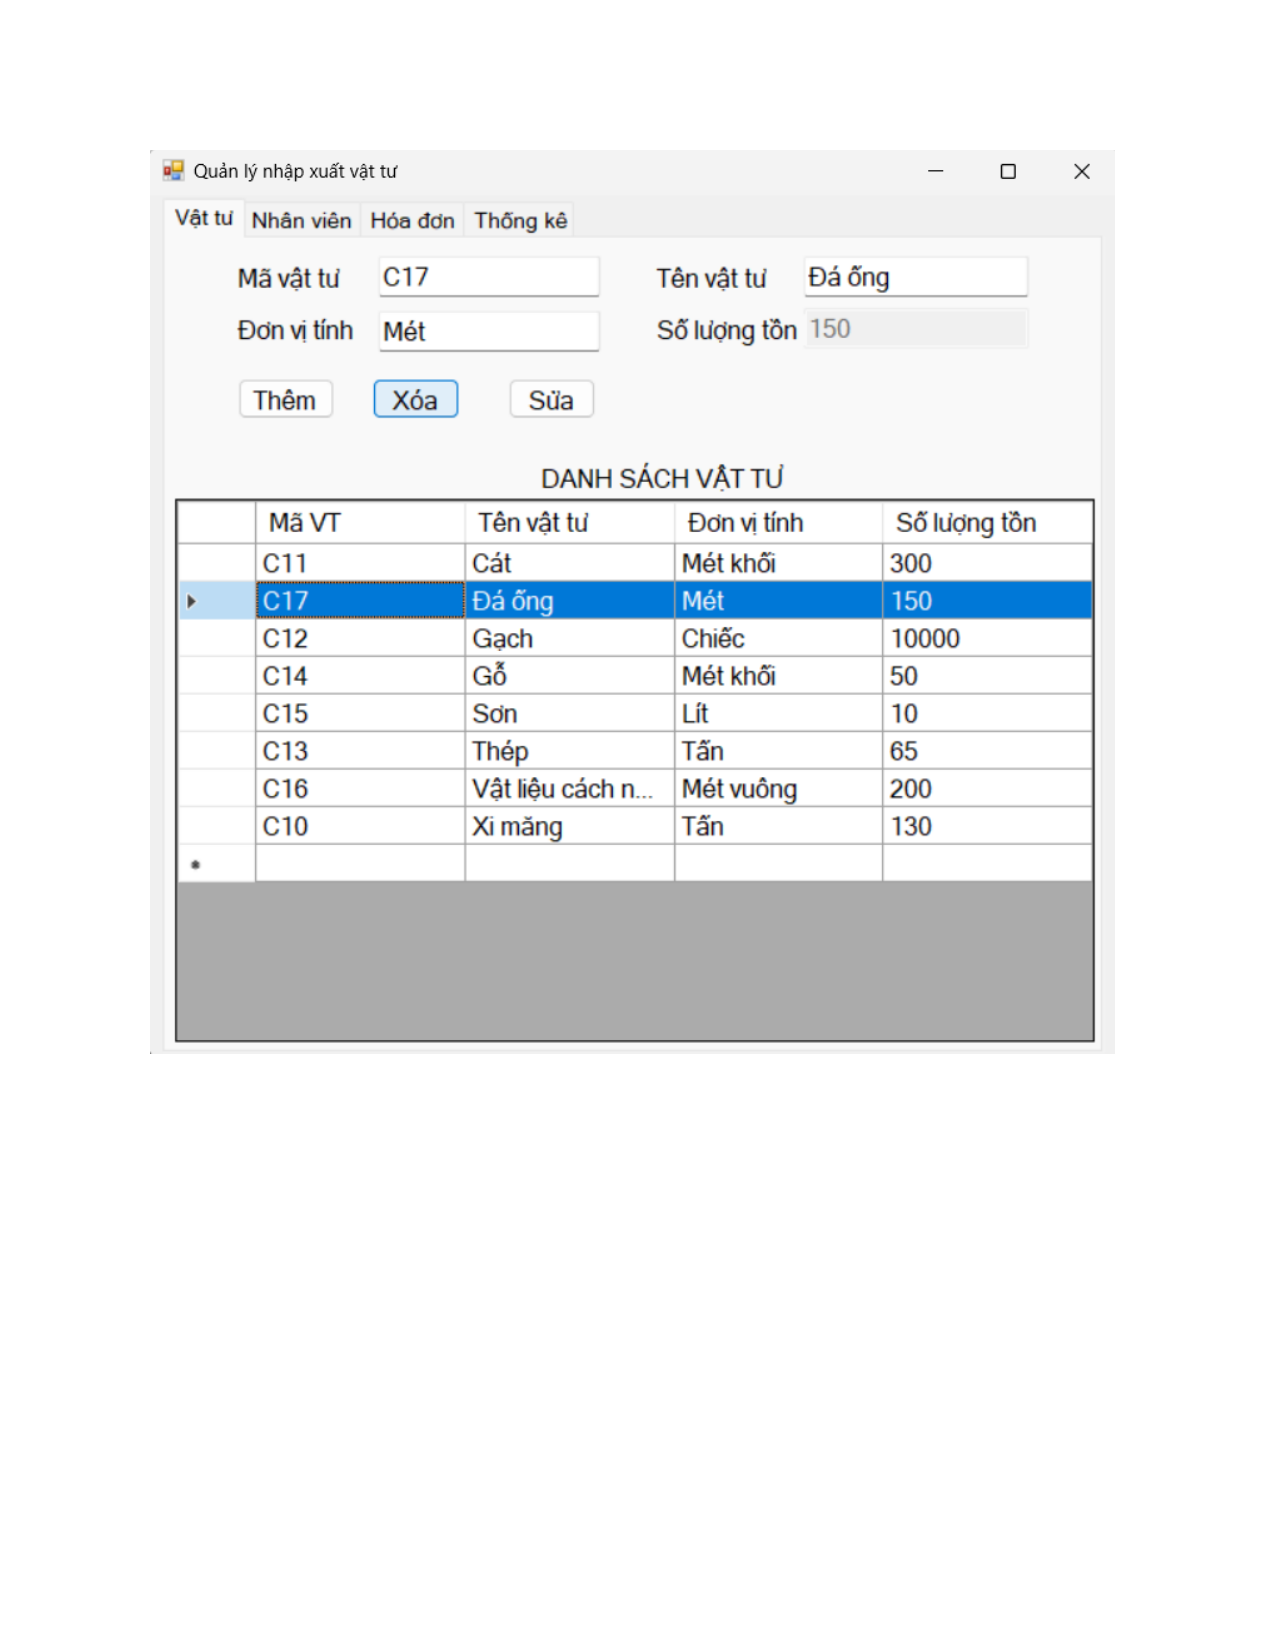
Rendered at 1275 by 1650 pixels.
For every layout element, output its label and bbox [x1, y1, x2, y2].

picture [150, 150, 1115, 1054]
